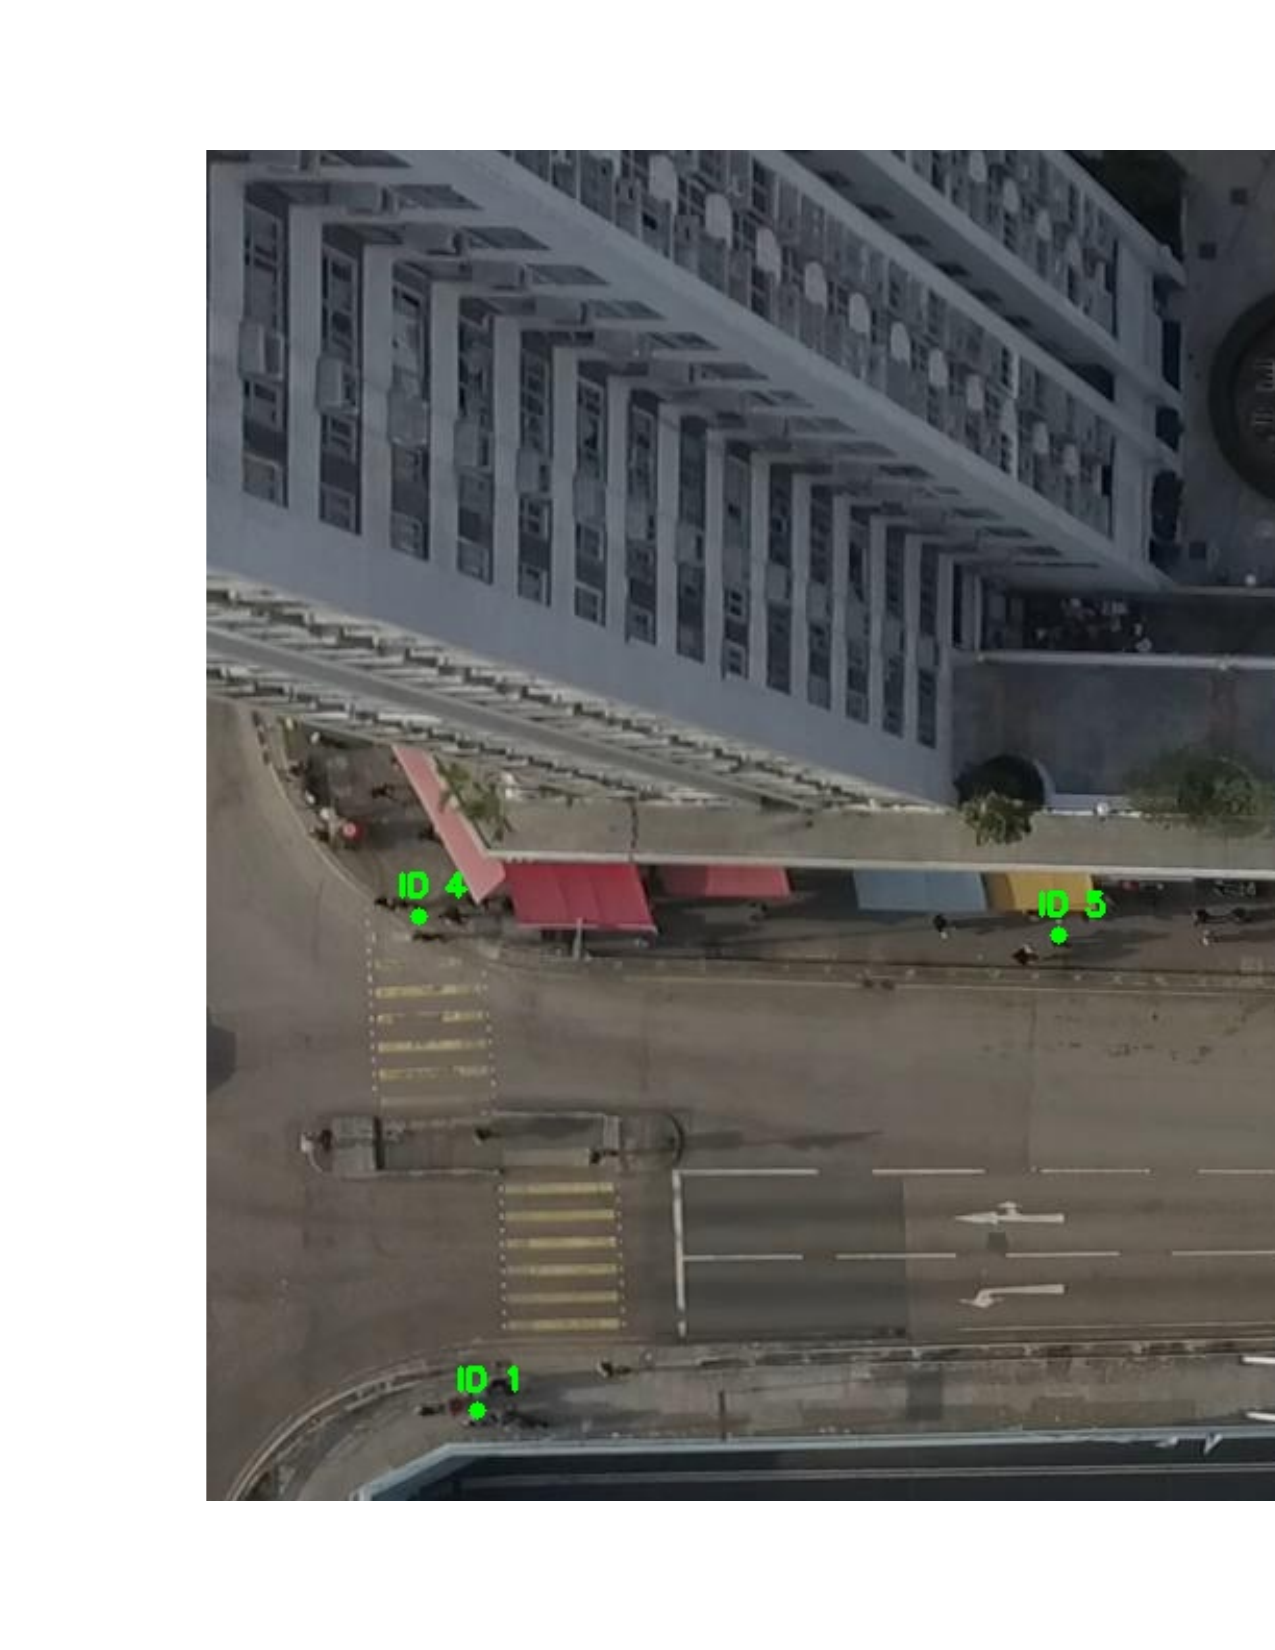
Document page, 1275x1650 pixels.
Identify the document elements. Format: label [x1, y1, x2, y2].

picture [206, 150, 1275, 1501]
